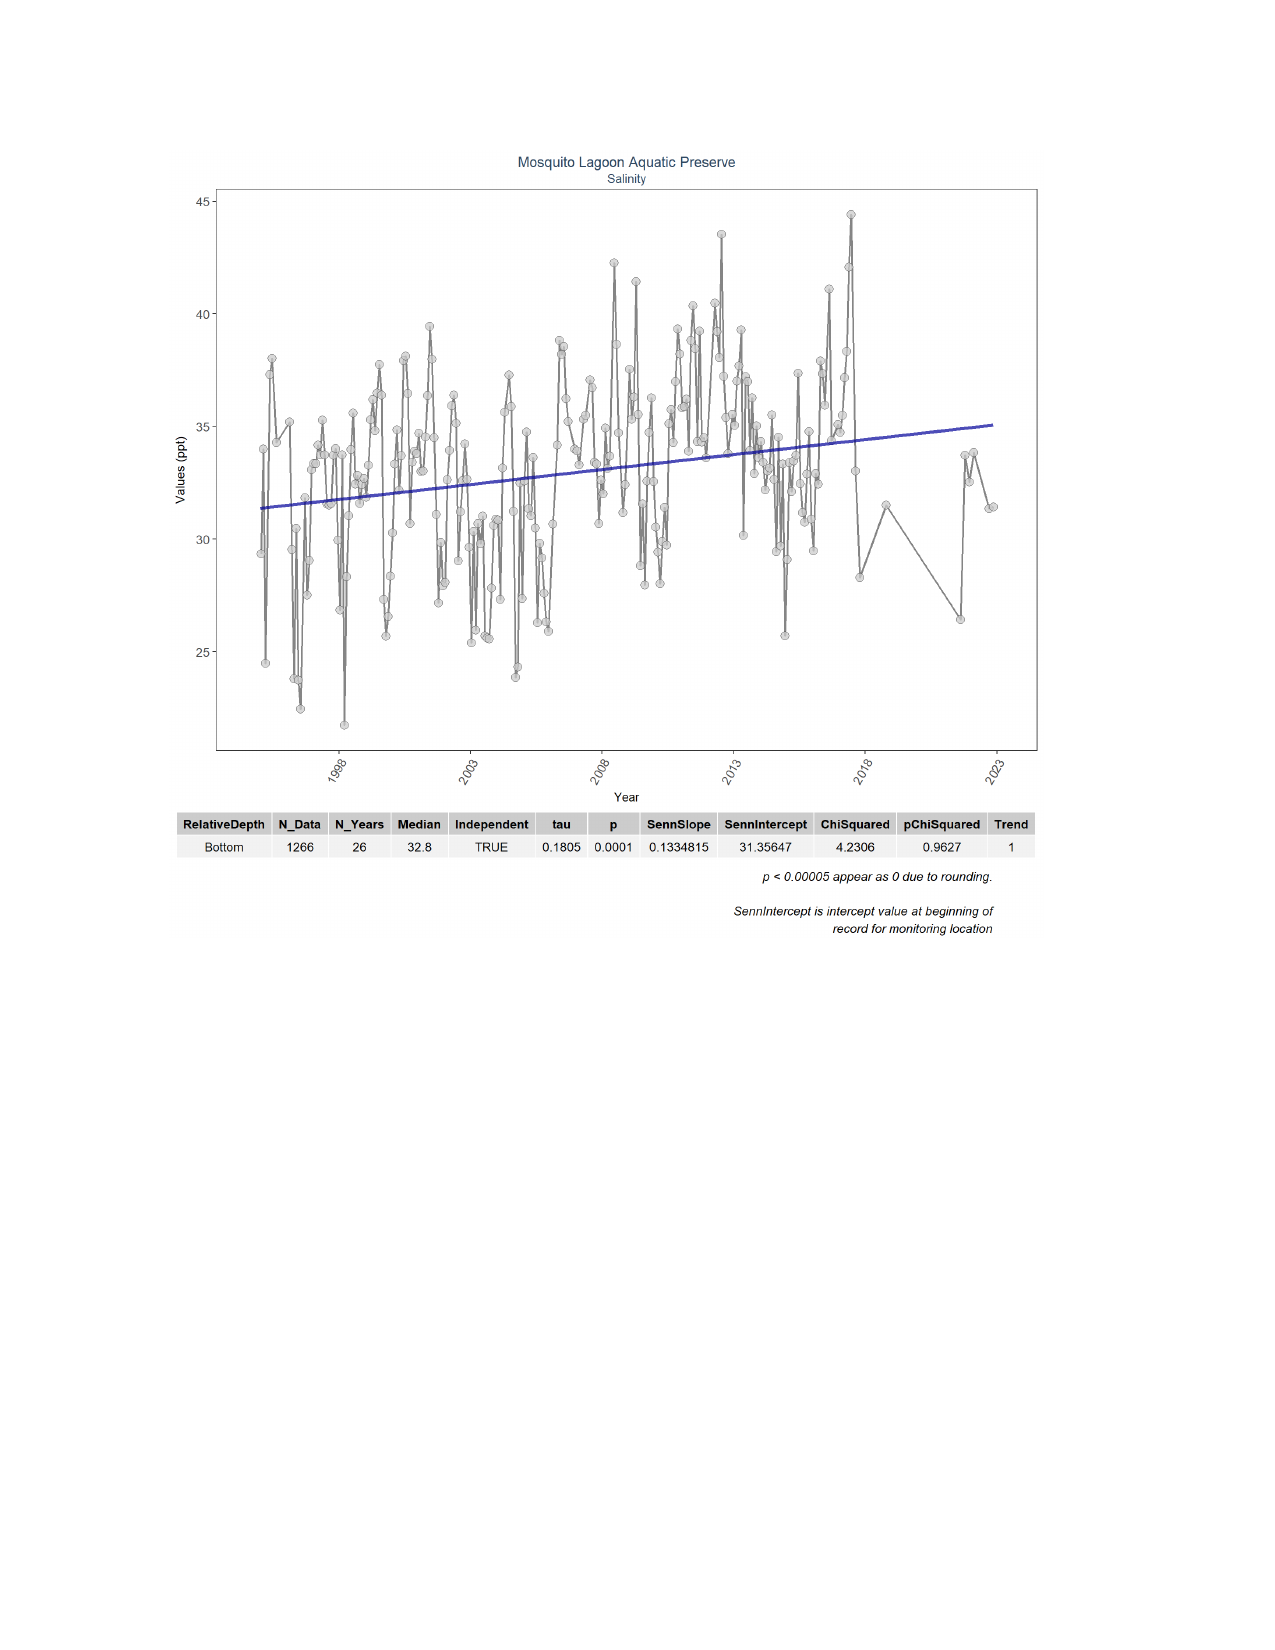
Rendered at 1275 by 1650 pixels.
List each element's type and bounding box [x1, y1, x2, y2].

picture [168, 150, 1044, 938]
